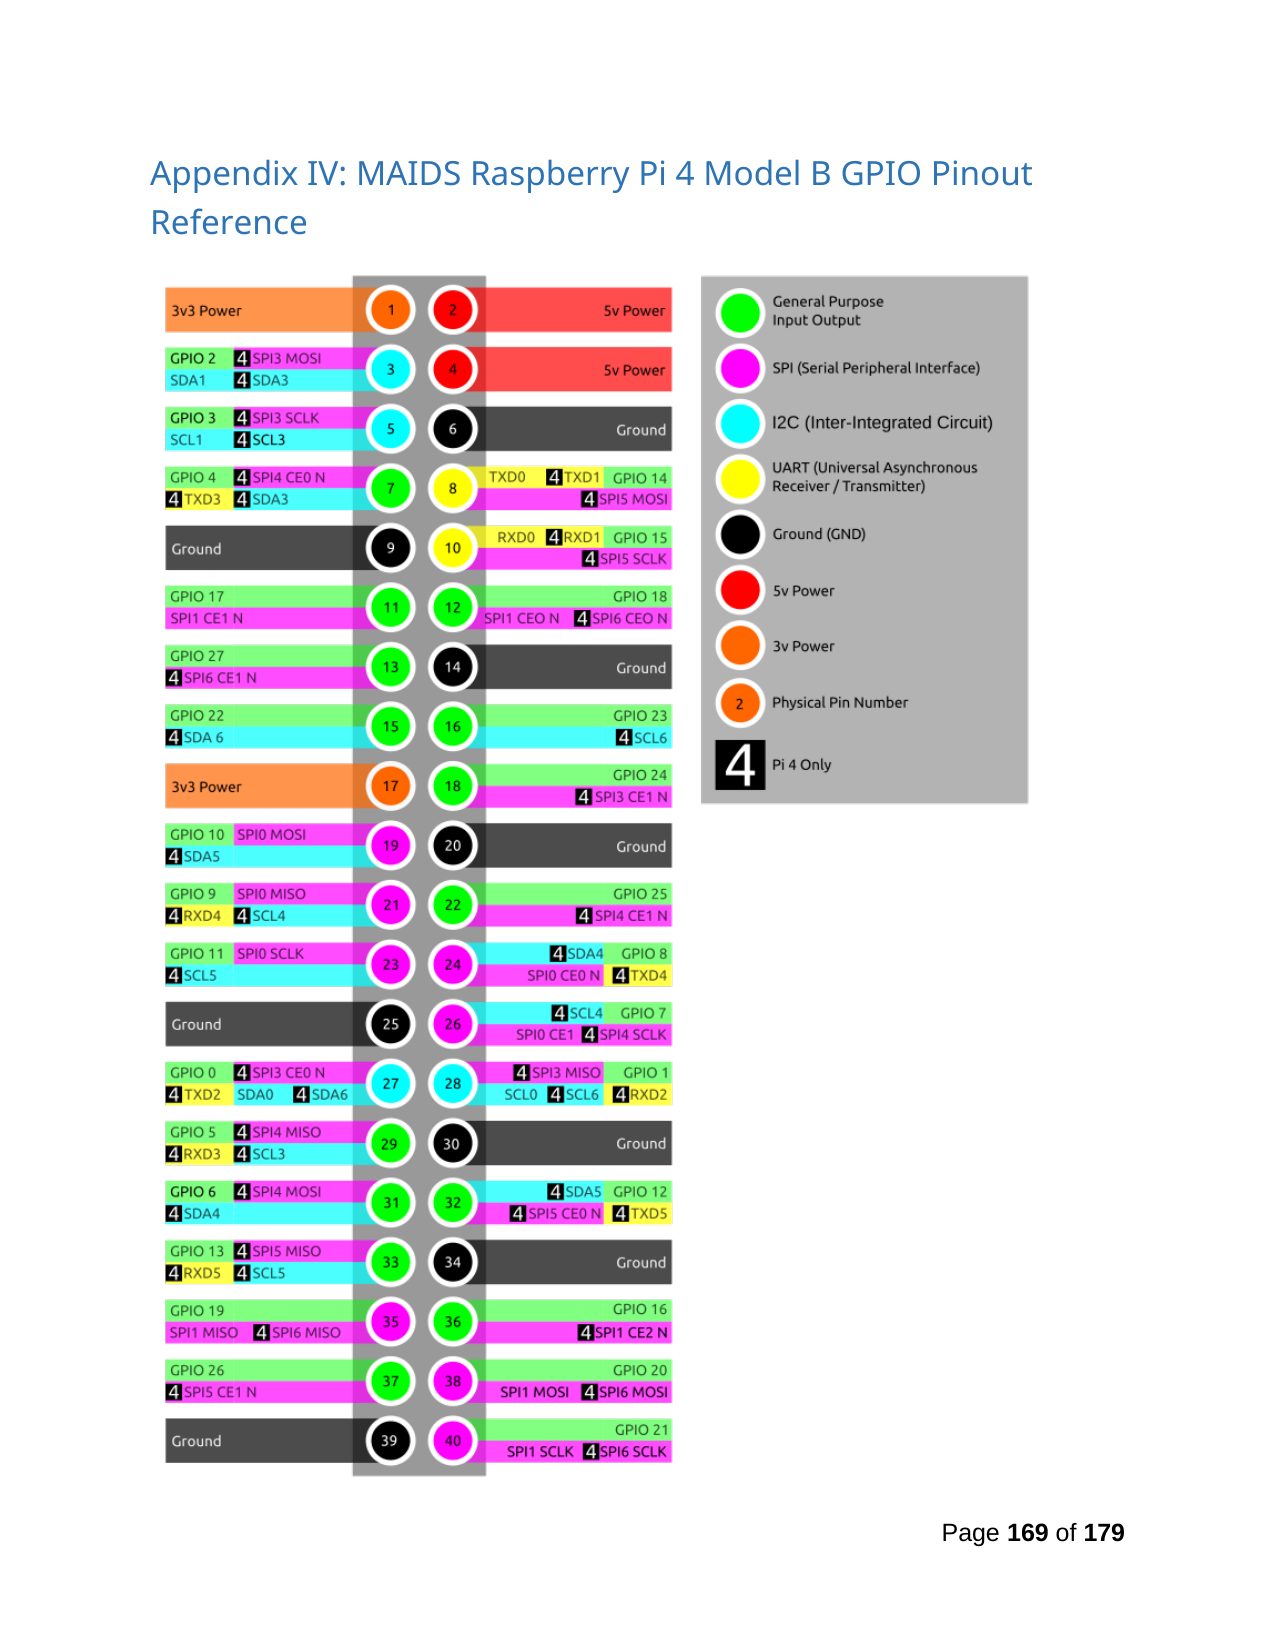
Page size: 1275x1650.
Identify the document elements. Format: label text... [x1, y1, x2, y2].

picture [150, 247, 1031, 1494]
subtitle Appendix IV: MAIDS Raspberry Pi 4 Model B GPIO Pinout Reference [150, 150, 1125, 244]
